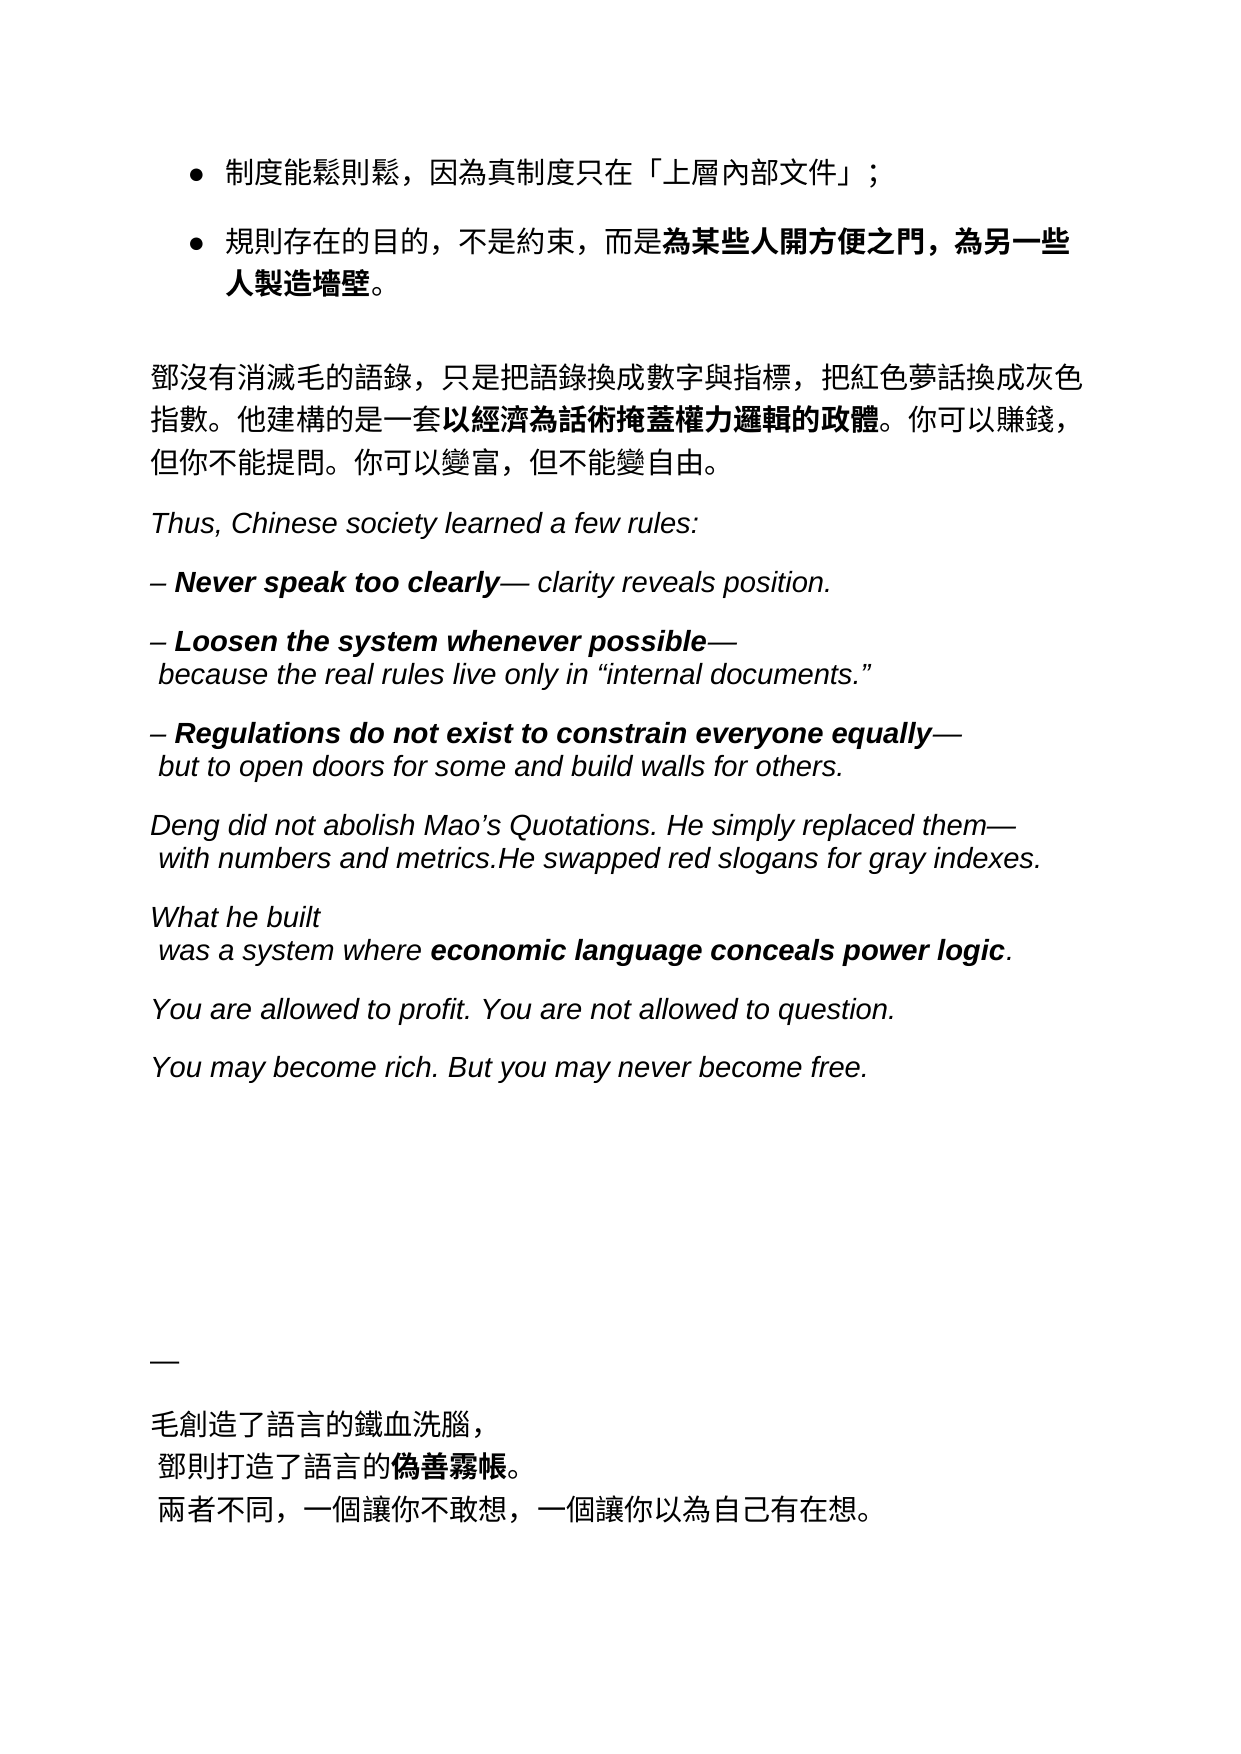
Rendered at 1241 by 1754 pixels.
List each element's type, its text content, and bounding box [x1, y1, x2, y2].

text 鄧沒有消滅毛的語錄，只是把語錄換成數字與指標，把紅色夢話換成灰色指數。他建構的是一套以經濟為話術掩蓋權力邏輯的政體。你可以賺錢，但你不能提問。你可以變富，但不能變自由。 [150, 354, 1090, 481]
text You may become rich. But you may never become free. [150, 1050, 1090, 1084]
text – Never speak too clearly— clarity reveals position. [150, 565, 1090, 598]
list 規則存在的目的，不是約束，而是為某些人開方便之門，為另一些人製造墻壁。 [187, 219, 1090, 329]
text – Regulations do not exist to constrain everyone equally— but to open doors for some and build walls for others. [150, 716, 1090, 783]
text – Loosen the system whenever possible— because the real rules live only in “internal documents.” [150, 623, 1090, 691]
text You are allowed to profit. You are not allowed to question. [150, 992, 1090, 1025]
list 制度能鬆則鬆，因為真制度只在「上層內部文件」； [187, 150, 1090, 219]
text — [150, 1343, 1090, 1377]
text Deng did not abolish Mao’s Quotations. He simply replaced them— with numbers and metrics.He swapped red slogans for gray indexes. [150, 808, 1090, 875]
text 毛創造了語言的鐵血洗腦， 鄧則打造了語言的偽善霧帳。 兩者不同，一個讓你不敢想，一個讓你以為自己有在想。 [150, 1402, 1090, 1529]
text Thus, Chinese society learned a few rules: [150, 506, 1090, 540]
text What he built was a system where economic language conceals power logic. [150, 900, 1090, 967]
